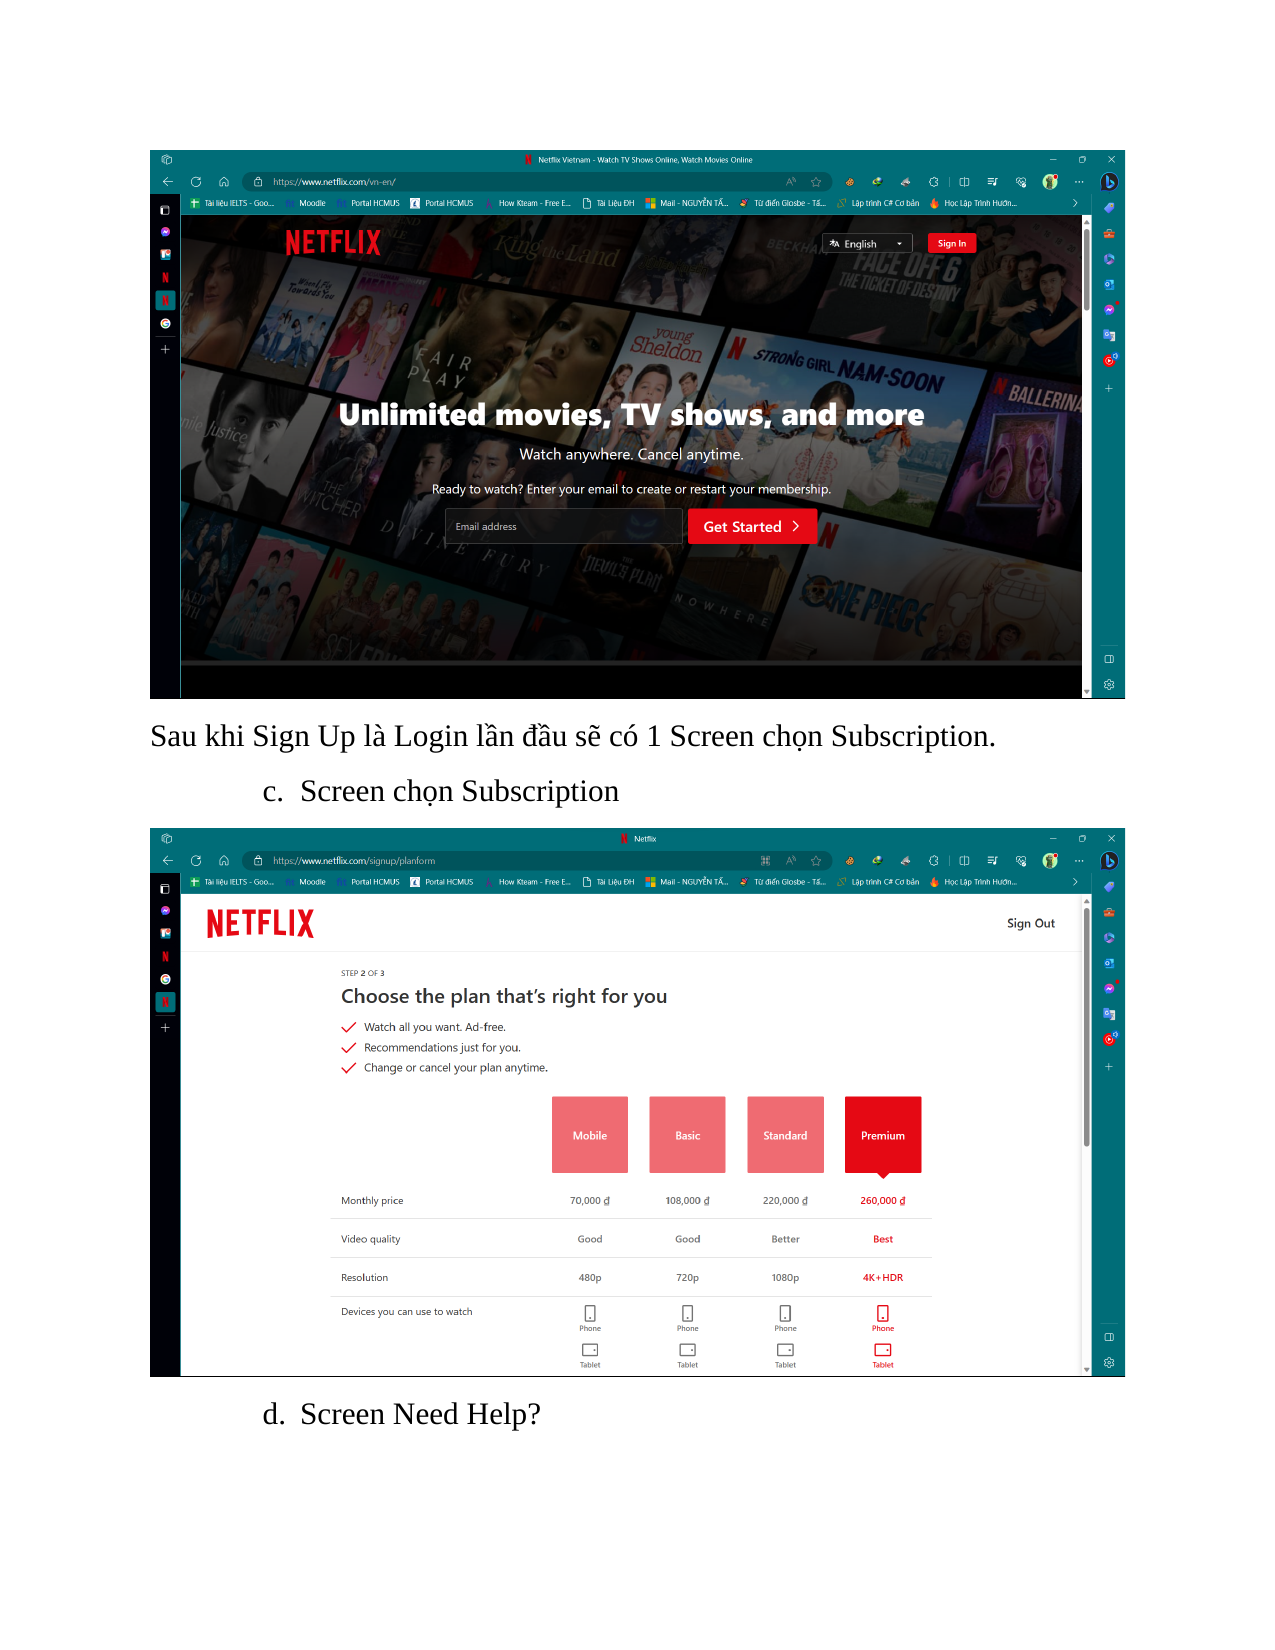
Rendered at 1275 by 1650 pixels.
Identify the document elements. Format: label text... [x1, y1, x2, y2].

list Screen chọn Subscription [262, 773, 1125, 809]
text Sau khi Sign Up là Login lần đầu sẽ có 1 Screen chọn Subscription. [150, 717, 1125, 753]
picture [150, 828, 1125, 1377]
list Screen Need Help? [262, 1395, 1125, 1431]
picture [150, 150, 1125, 699]
